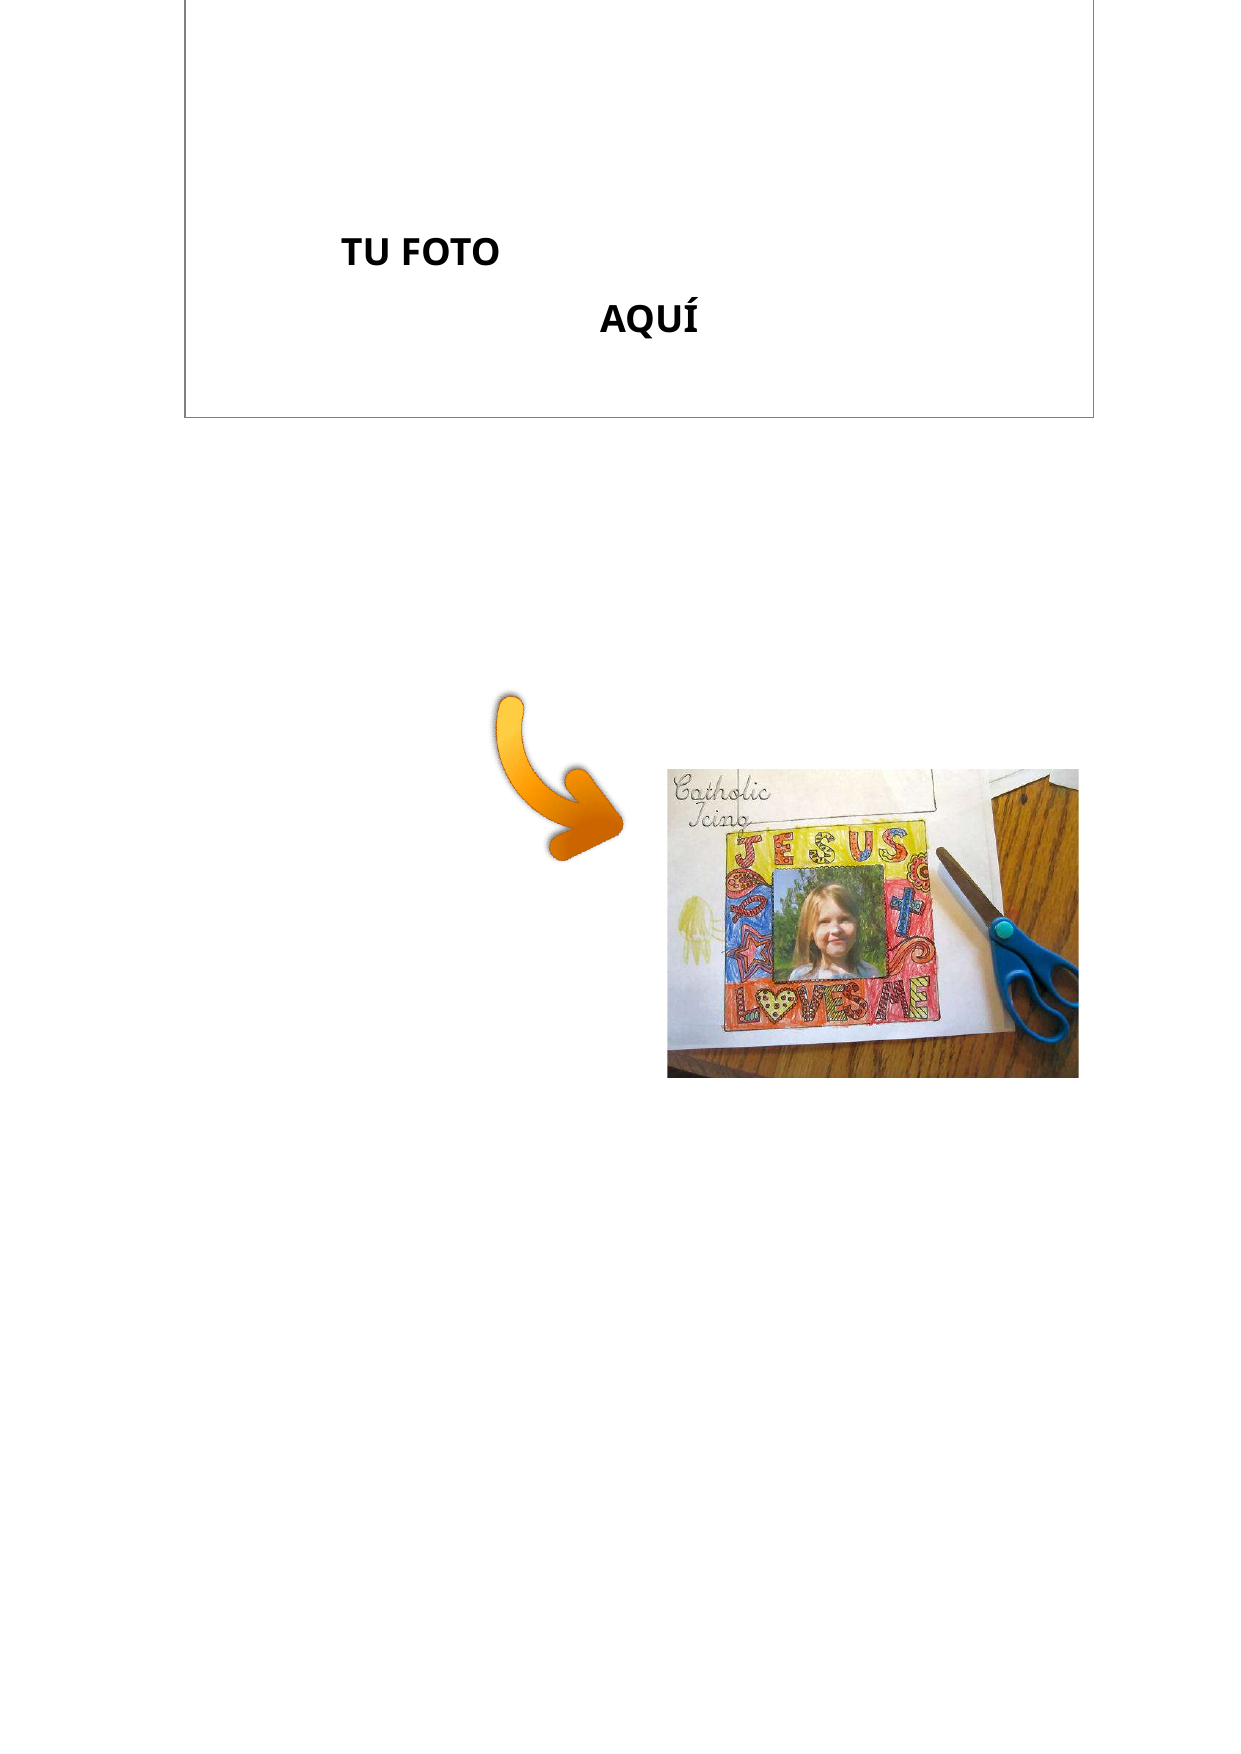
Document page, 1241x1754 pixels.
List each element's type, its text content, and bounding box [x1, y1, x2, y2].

picture [667, 769, 1079, 1078]
picture [452, 677, 659, 885]
text AQUÍ [150, 293, 1090, 344]
text TU FOTO [150, 225, 1090, 276]
